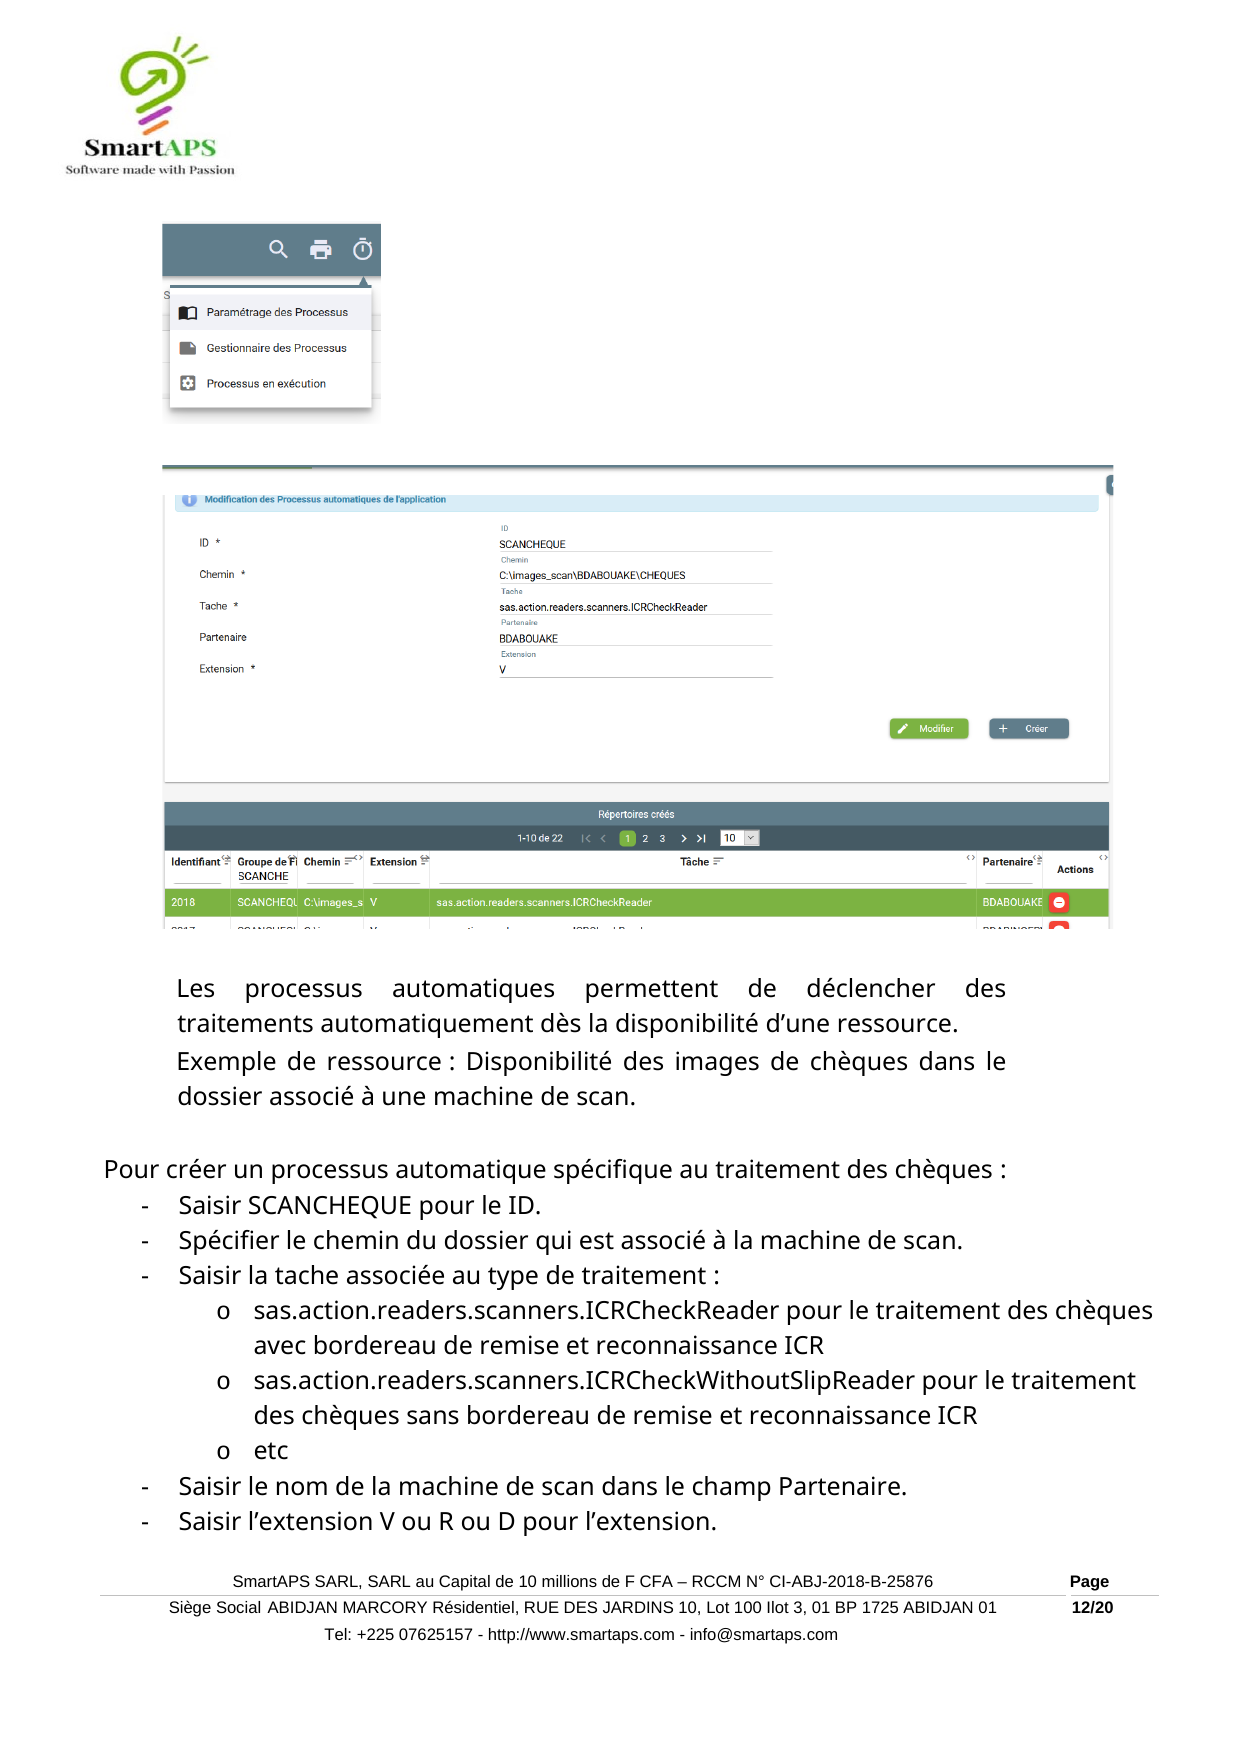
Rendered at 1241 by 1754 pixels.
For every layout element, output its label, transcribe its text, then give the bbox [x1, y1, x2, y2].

text Les processus automatiques permettent de déclencher des traitements automatiquement dès la disponibilité d’une ressource. [176, 971, 1007, 1040]
picture [162, 465, 1114, 929]
list Saisir SCANCHEQUE pour le ID. [141, 1187, 1167, 1222]
list Saisir le nom de la machine de scan dans le champ Partenaire. [141, 1468, 1167, 1502]
list sas.action.readers.scanners.ICRCheckReader pour le traitement des chèques avec bordereau de remise et reconnaissance ICR [216, 1292, 1167, 1362]
list Spécifier le chemin du dossier qui est associé à la machine de scan. [141, 1222, 1167, 1257]
picture [42, 11, 258, 183]
list sas.action.readers.scanners.ICRCheckWithoutSlipReader pour le traitement des chèques sans bordereau de remise et reconnaissance ICR [216, 1363, 1167, 1432]
text Exemple de ressource : Disponibilité des images de chèques dans le dossier associé à une machine de scan. [176, 1044, 1007, 1113]
picture [162, 221, 381, 424]
text Pour créer un processus automatique spécifique au traitement des chèques : [103, 1152, 1167, 1186]
list Saisir la tache associée au type de traitement : [141, 1257, 1167, 1292]
list etc [216, 1433, 1167, 1467]
list Saisir l’extension V ou R ou D pour l’extension. [141, 1503, 1167, 1537]
